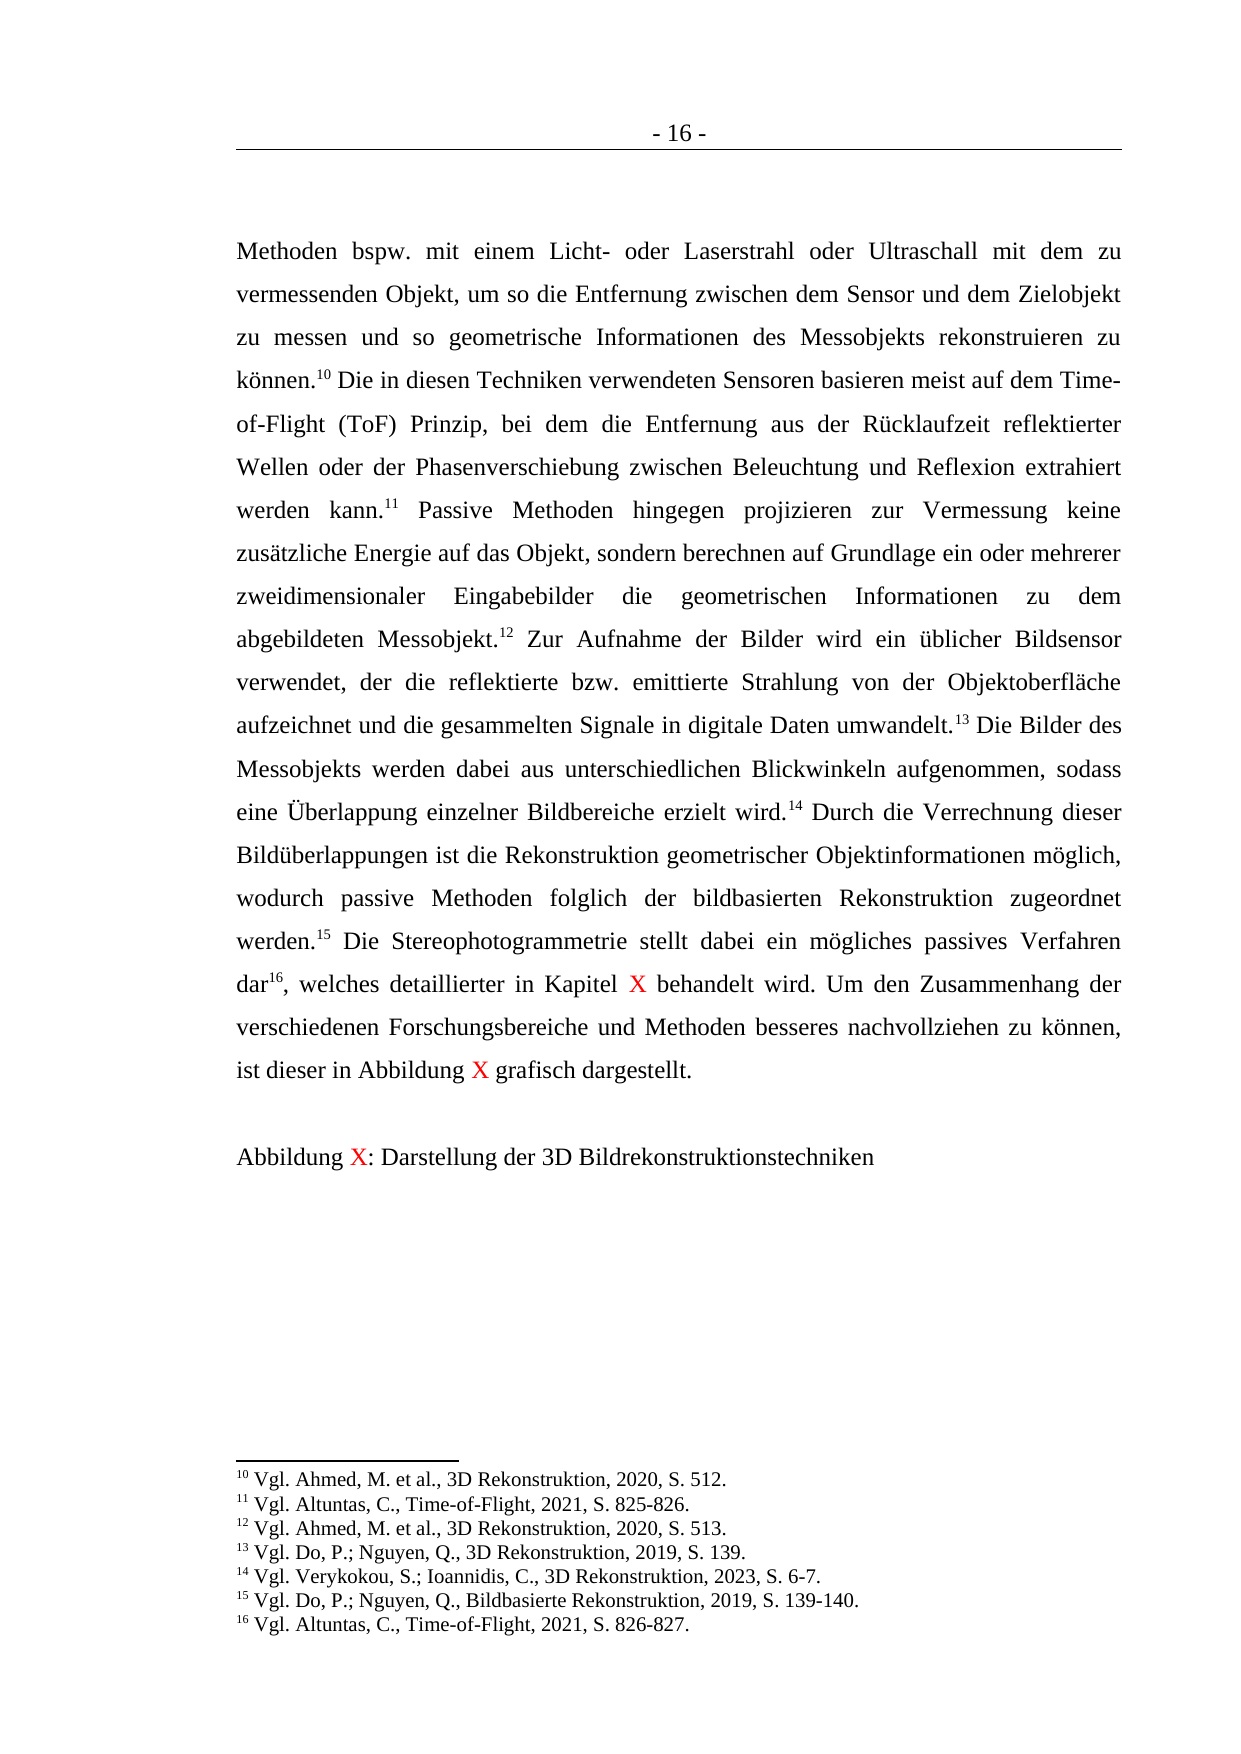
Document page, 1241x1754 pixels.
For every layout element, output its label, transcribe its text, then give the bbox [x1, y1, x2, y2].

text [236, 236, 1122, 1084]
text Abbildung X: Darstellung der 3D Bildrekonstruktionstechniken [236, 1142, 1122, 1171]
